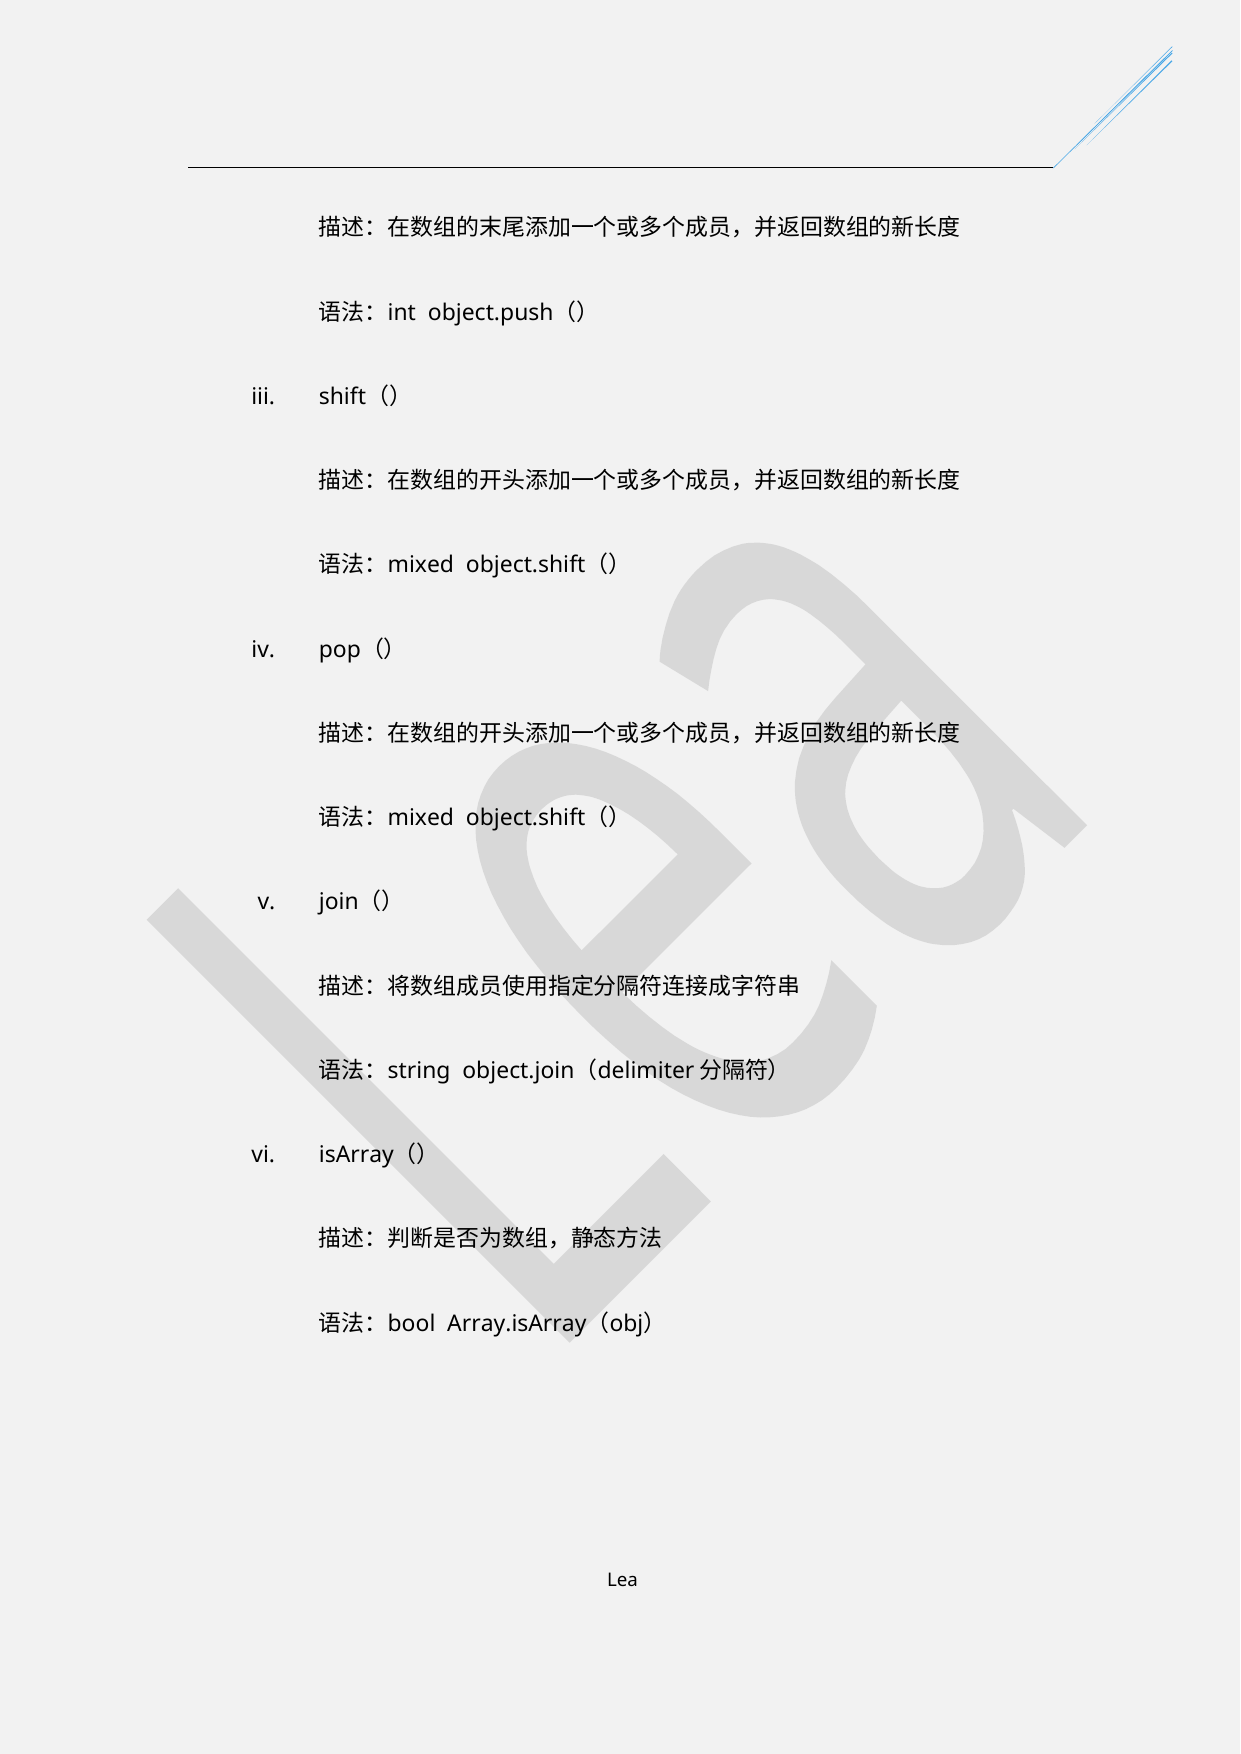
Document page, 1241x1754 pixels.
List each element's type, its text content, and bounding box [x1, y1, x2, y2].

list 描述：在数组的开头添加一个或多个成员，并返回数组的新长度 [319, 699, 1053, 764]
list 语法：bool Array.isArray（obj） [319, 1289, 1053, 1354]
list 语法： [1082, 46, 1173, 143]
list join（） [275, 867, 1053, 932]
list 语法：int object.push（） [319, 277, 1053, 342]
list 描述：在数组的末尾添加一个或多个成员，并返回数组的新长度 [319, 193, 1053, 258]
list 描述：将数组成员使用指定分隔符连接成字符串 [319, 952, 1053, 1017]
list 语法：string object.join（delimiter分隔符） [319, 1036, 1053, 1101]
list pop（） [275, 614, 1053, 679]
list isArray（） [275, 1120, 1053, 1185]
text 语法：mixed object.shift（） [275, 530, 1053, 595]
list 描述：在数组的开头添加一个或多个成员，并返回数组的新长度 [319, 446, 1053, 511]
list 语法：mixed object.shift（） [319, 783, 1053, 848]
list shift（） [275, 362, 1053, 427]
list 描述：判断是否为数组，静态方法 [319, 1204, 1053, 1269]
